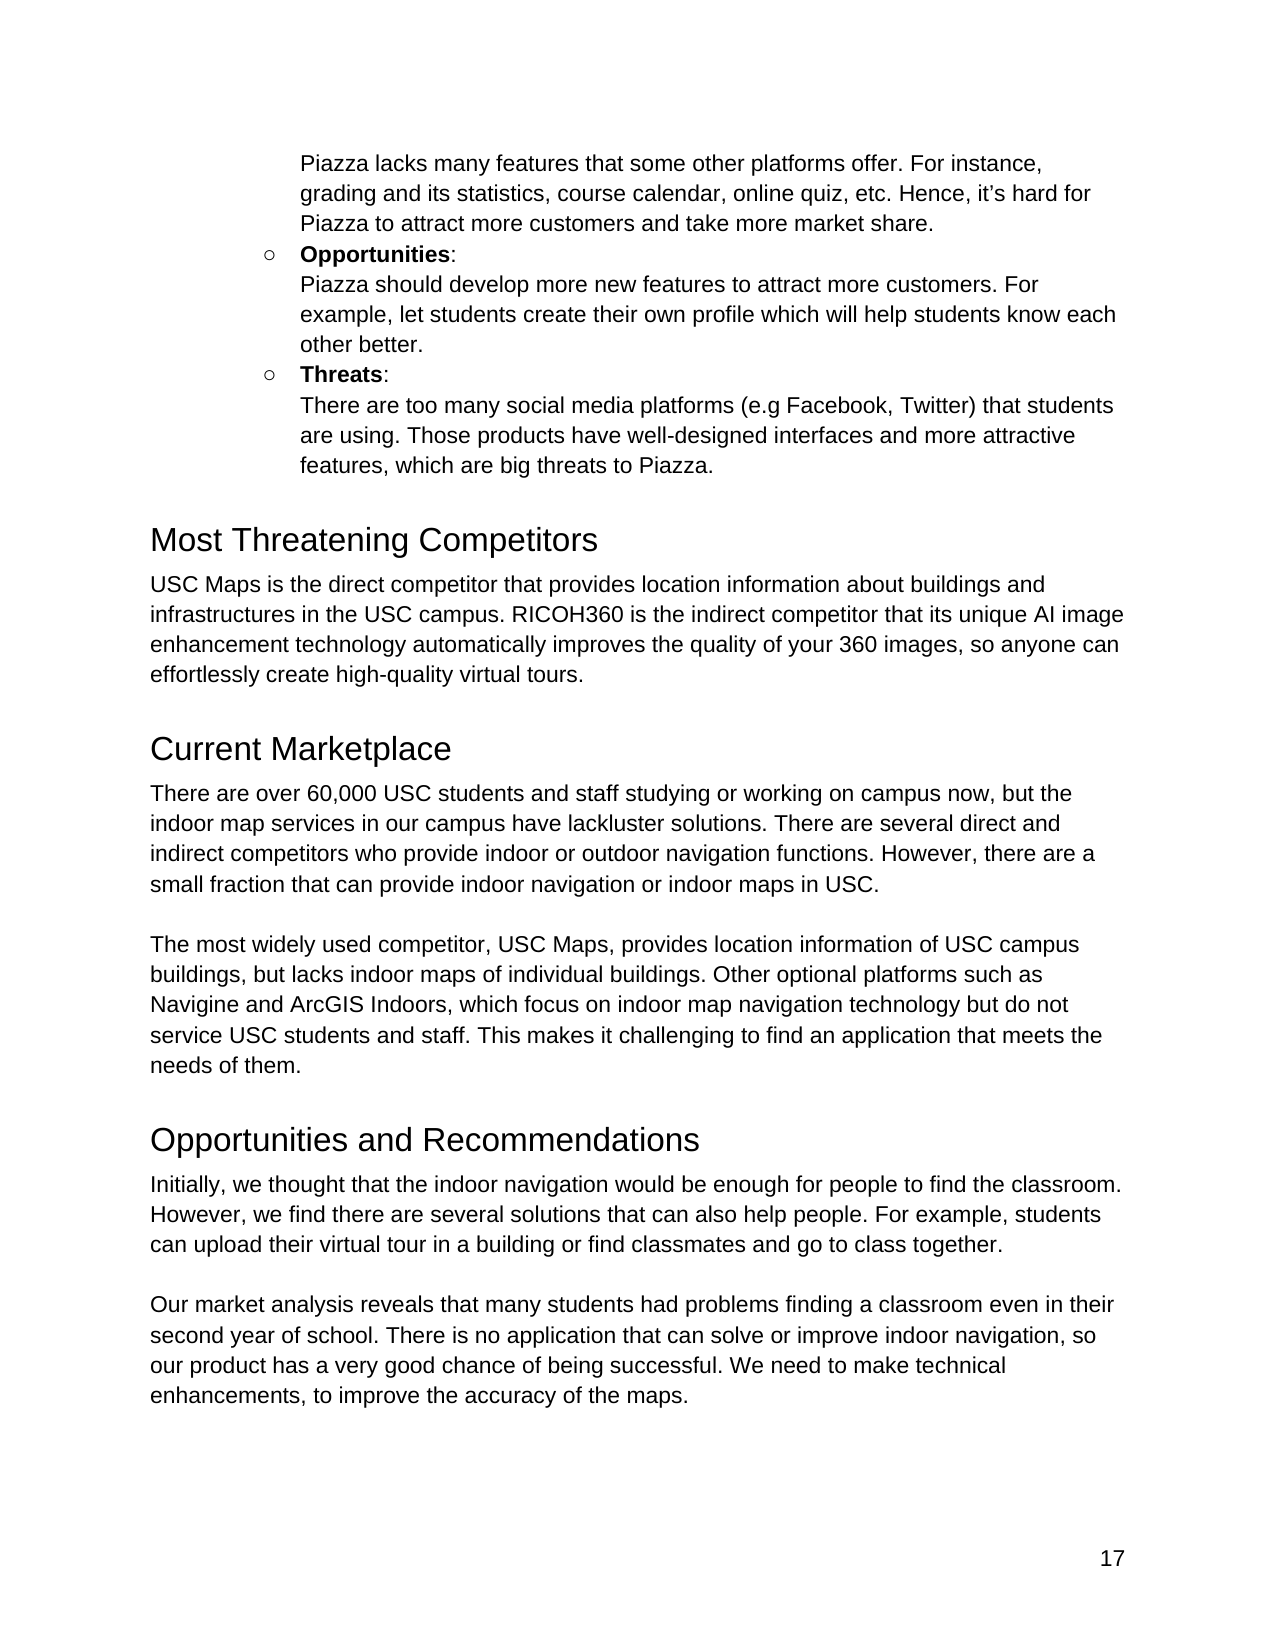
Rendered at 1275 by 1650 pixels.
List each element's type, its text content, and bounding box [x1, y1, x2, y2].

text Piazza should develop more new features to attract more customers. For example, let students create their own profile which will help students know each other better. [300, 271, 1125, 358]
text USC Maps is the direct competitor that provides location information about buildings and infrastructures in the USC campus. RICOH360 is the indirect competitor that its unique AI image enhancement technology automatically improves the quality of your 360 images, so anyone can effortlessly create high-quality virtual tours. [150, 571, 1125, 688]
text There are over 60,000 USC students and staff studying or working on campus now, but the indoor map services in our campus have lackluster solutions. There are several direct and indirect competitors who provide indoor or outdoor navigation functions. However, there are a small fraction that can provide indoor navigation or indoor maps in USC. [150, 780, 1125, 897]
subtitle Most Threatening Competitors [150, 520, 1125, 558]
list Threats: [262, 361, 1125, 388]
text There are too many social media platforms (e.g Facebook, Twitter) that students are using. Those products have well-designed interfaces and more attractive features, which are big threats to Piazza. [300, 392, 1125, 478]
subtitle Current Marketplace [150, 729, 1125, 767]
text Piazza lacks many features that some other platforms offer. For instance, grading and its statistics, course calendar, online quiz, etc. Hence, it’s hard for Piazza to attract more customers and take more market share. [300, 150, 1125, 237]
list Opportunities: [262, 241, 1125, 267]
text The most widely used competitor, USC Maps, provides location information of USC campus buildings, but lacks indoor maps of individual buildings. Other optional platforms such as Navigine and ArcGIS Indoors, which focus on indoor map navigation technology but do not service USC students and staff. This makes it challenging to find an application that meets the needs of them. [150, 931, 1125, 1078]
text Our market analysis reveals that many students had problems finding a classroom even in their second year of school. There is no application that can solve or improve indoor navigation, so our product has a very good chance of being successful. We need to make technical enhancements, to improve the accuracy of the maps. [150, 1291, 1125, 1408]
text Initially, we thought that the indoor navigation would be enough for people to find the classroom. However, we find there are several solutions that can also help people. For example, students can upload their virtual tour in a building or find classmates and go to class together. [150, 1171, 1125, 1257]
subtitle Opportunities and Recommendations [150, 1119, 1125, 1158]
